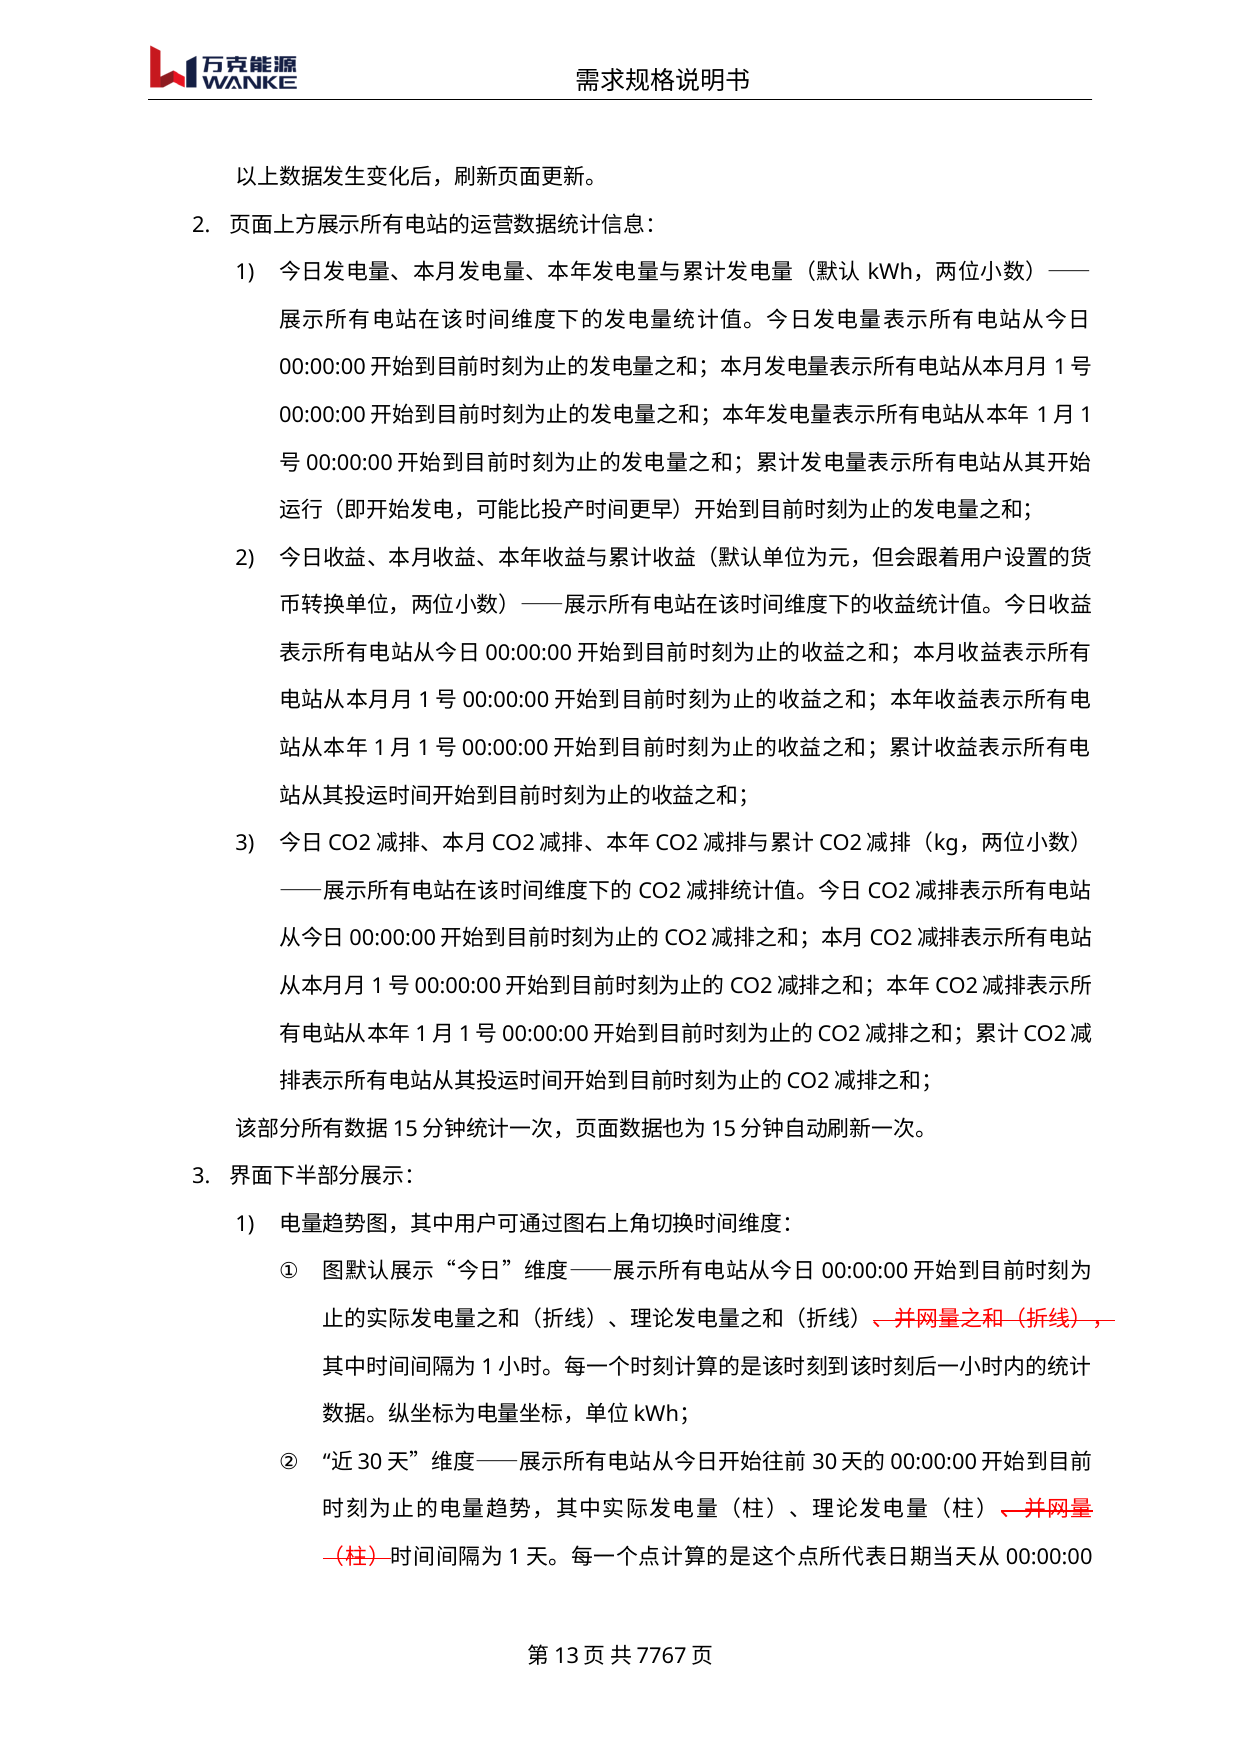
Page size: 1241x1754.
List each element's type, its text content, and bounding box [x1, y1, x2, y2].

list 界面下半部分展示： [192, 1158, 1092, 1190]
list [279, 1444, 1092, 1571]
list 页面上方展示所有电站的运营数据统计信息： [192, 207, 1092, 238]
list 今日CO2减排、本月CO2减排、本年CO2减排与累计CO2减排（kg，两位小数）——展示所有电站在该时间维度下的CO2减排统计值。今日CO2减排表示所有电站从今日00:00:00开始到目前时刻为止的CO2减排之和；本月CO2减排表示所有电站从本月月1号00:00:00开始到目前时刻为止的CO2减排之和；本年CO2减排表示所有电站从本年1月1号00:00:00开始到目前时刻为止的CO2减排之和；累计CO2减排表示所有电站从其投运时间开始到目前时刻为止的CO2减排之和； [235, 825, 1092, 1095]
text 以上数据发生变化后，刷新页面更新。 [235, 159, 1092, 191]
list 电量趋势图，其中用户可通过图右上角切换时间维度： [235, 1206, 1092, 1238]
list 今日发电量、本月发电量、本年发电量与累计发电量（默认kWh，两位小数）——展示所有电站在该时间维度下的发电量统计值。今日发电量表示所有电站从今日00:00:00开始到目前时刻为止的发电量之和；本月发电量表示所有电站从本月月1号00:00:00开始到目前时刻为止的发电量之和；本年发电量表示所有电站从本年1月1号00:00:00开始到目前时刻为止的发电量之和；累计发电量表示所有电站从其开始运行（即开始发电，可能比投产时间更早）开始到目前时刻为止的发电量之和； [235, 254, 1092, 524]
list 今日收益、本月收益、本年收益与累计收益（默认单位为元，但会跟着用户设置的货币转换单位，两位小数）——展示所有电站在该时间维度下的收益统计值。今日收益表示所有电站从今日00:00:00开始到目前时刻为止的收益之和；本月收益表示所有电站从本月月1号00:00:00开始到目前时刻为止的收益之和；本年收益表示所有电站从本年1月1号00:00:00开始到目前时刻为止的收益之和；累计收益表示所有电站从其投运时间开始到目前时刻为止的收益之和； [235, 540, 1092, 809]
text 该部分所有数据15分钟统计一次，页面数据也为15分钟自动刷新一次。 [235, 1111, 1092, 1142]
list 图默认展示“今日”维度——展示所有电站从今日00:00:00开始到目前时刻为止的实际发电量之和（折线）、理论发电量之和（折线）、并网量之和（折线），其中时间间隔为1小时。每一个时刻计算的是该时刻到该时刻后一小时内的统计数据。纵坐标为电量坐标，单位kWh； [279, 1253, 1092, 1428]
picture [147, 44, 300, 90]
